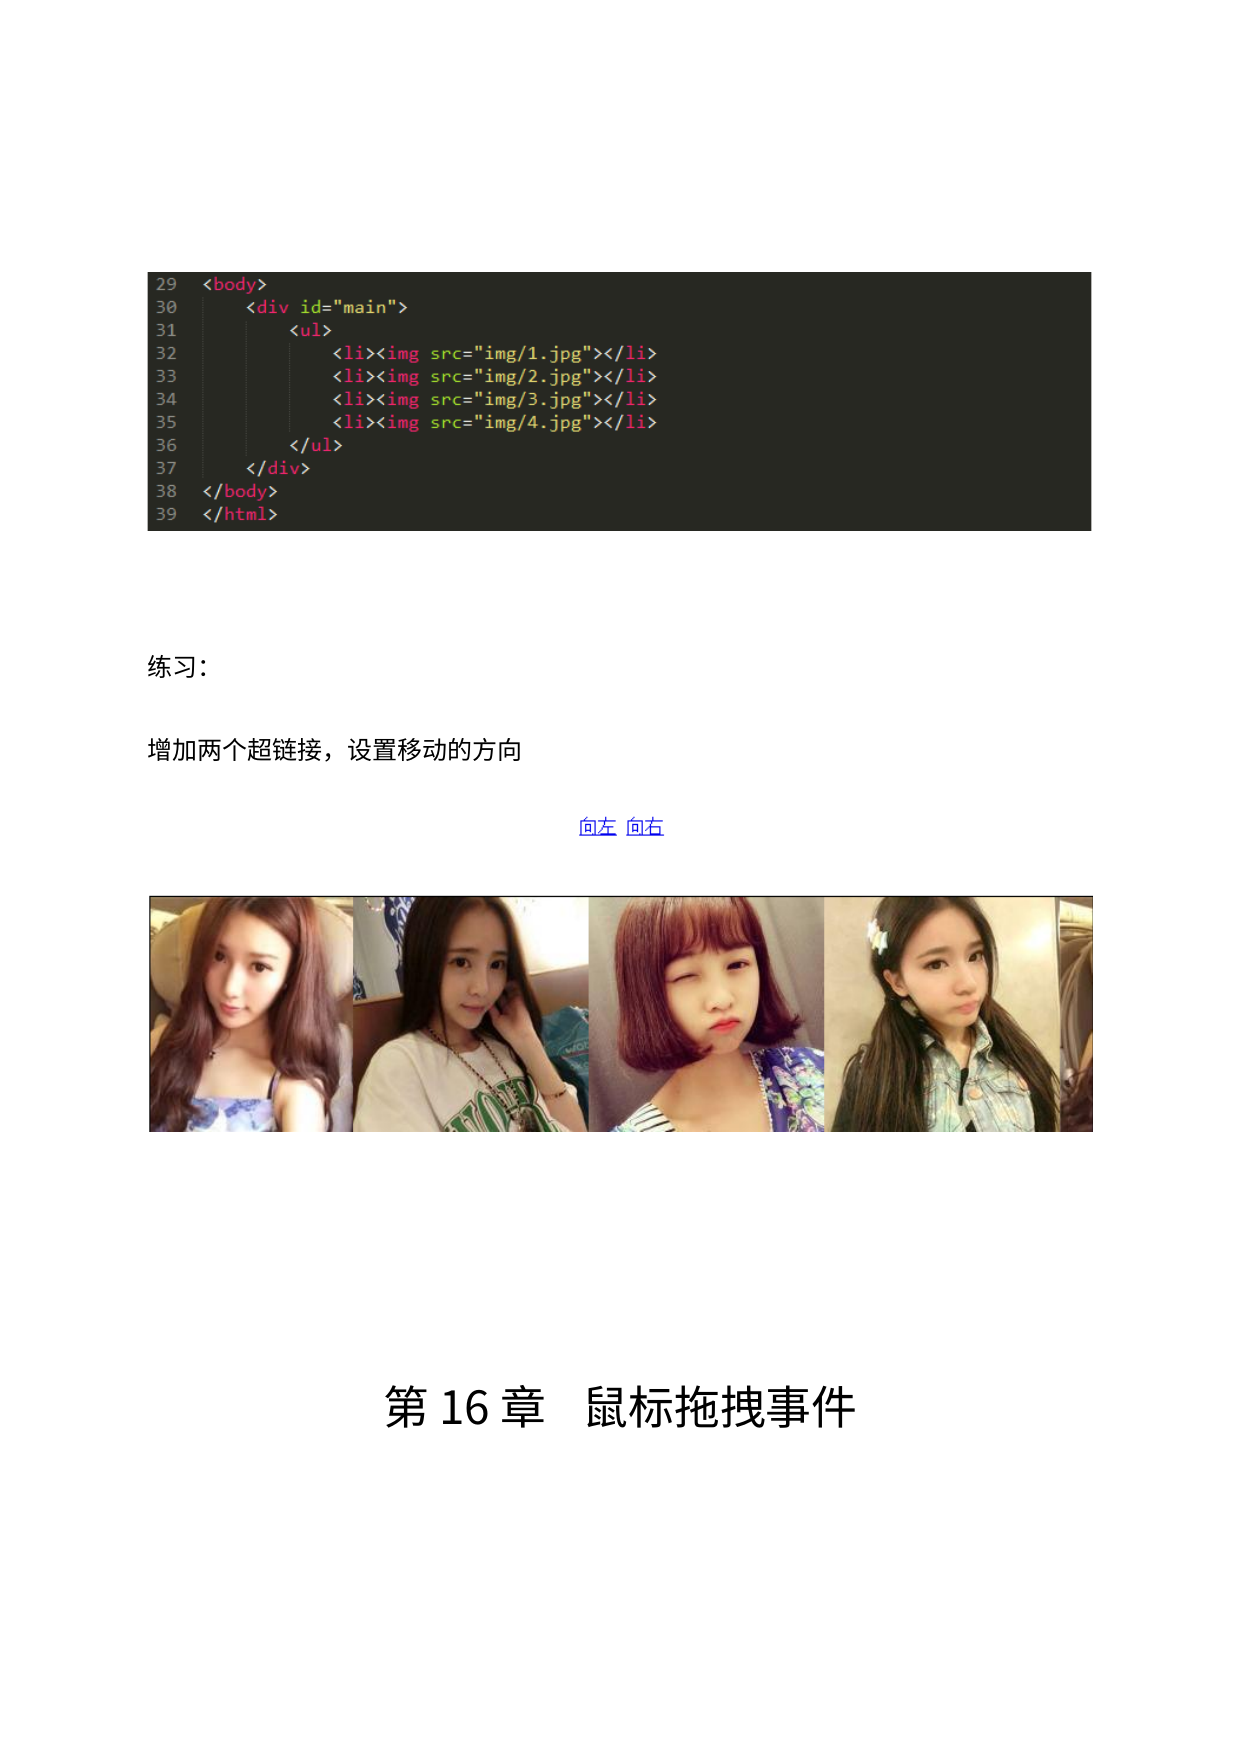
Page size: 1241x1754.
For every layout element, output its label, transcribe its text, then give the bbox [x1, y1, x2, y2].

picture [147, 272, 1092, 531]
picture [147, 799, 1093, 1132]
text 练习： [148, 633, 1092, 698]
text 增加两个超链接，设置移动的方向 [148, 716, 1092, 781]
text 鼠标拖拽事件 [148, 1356, 1092, 1453]
